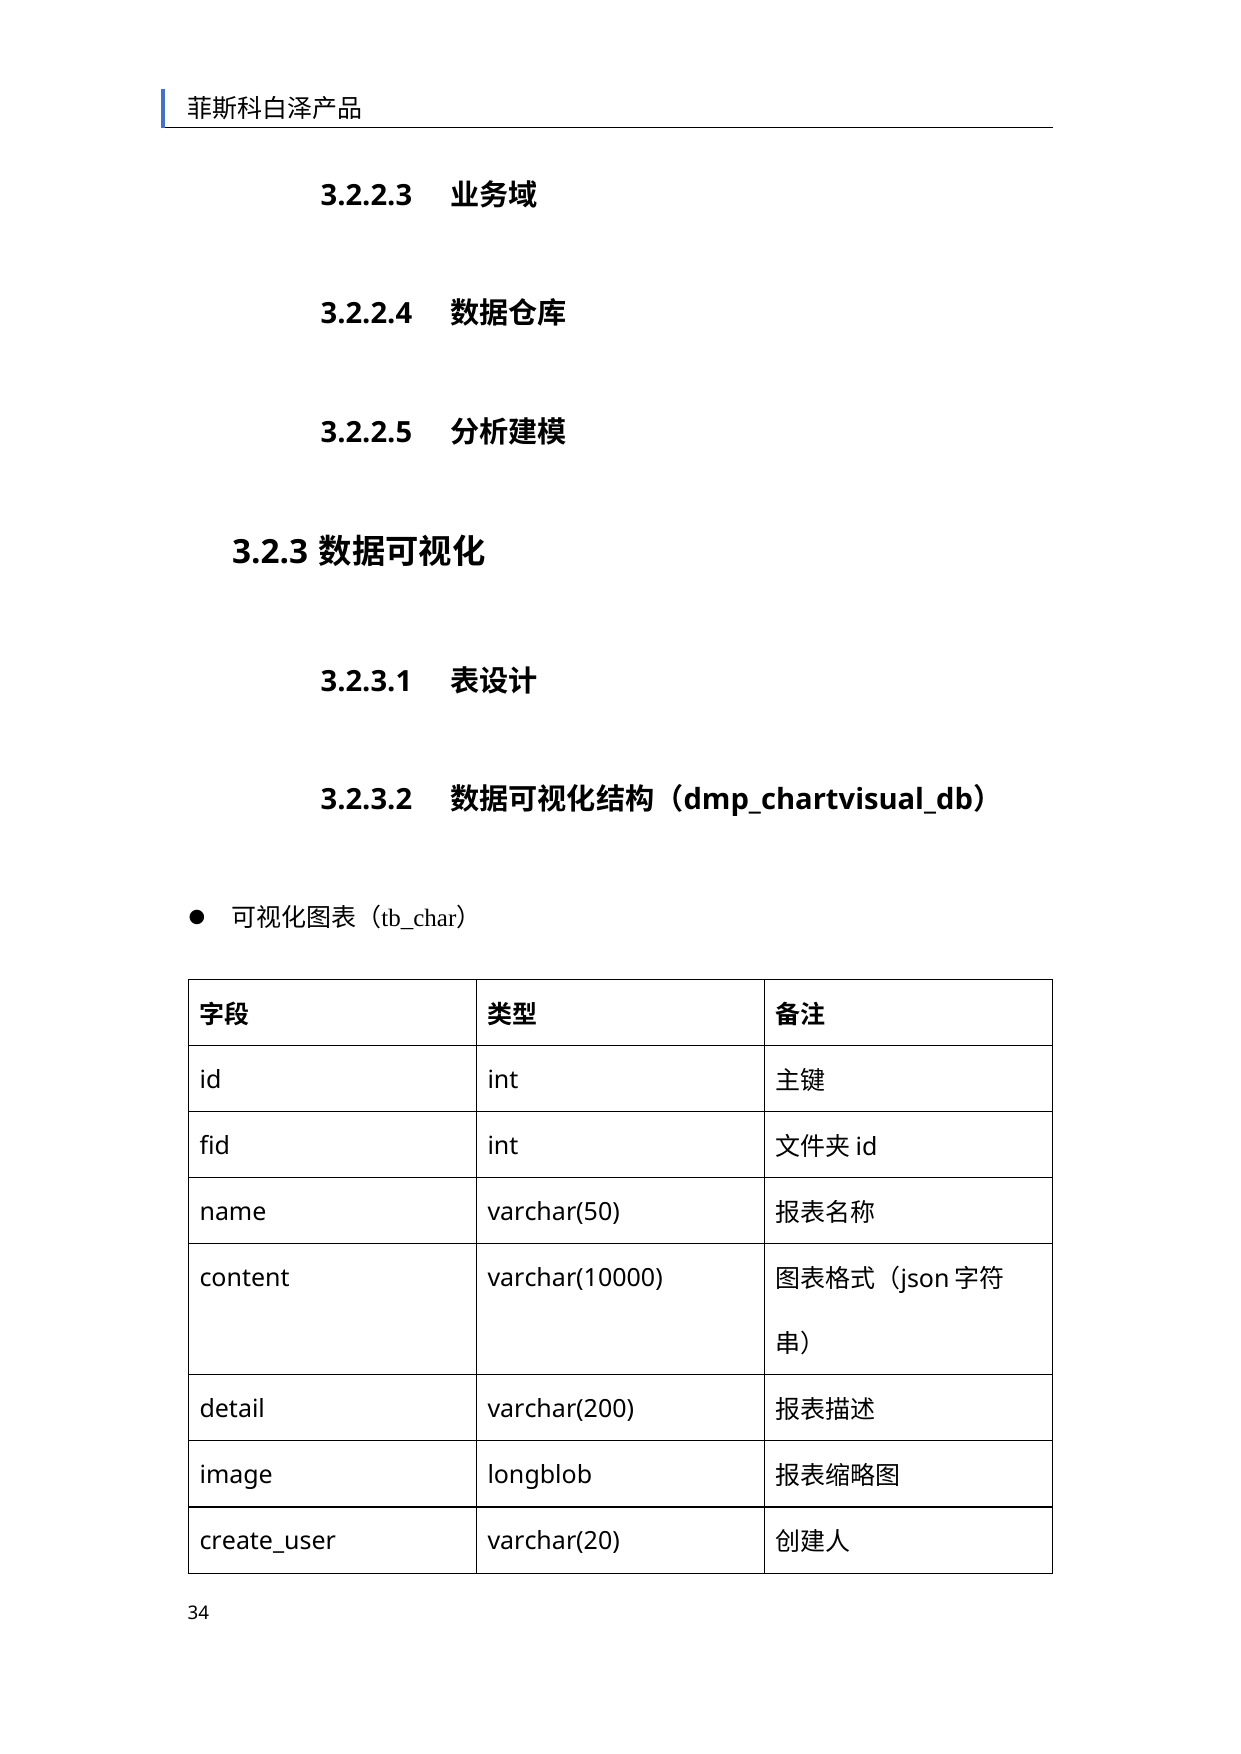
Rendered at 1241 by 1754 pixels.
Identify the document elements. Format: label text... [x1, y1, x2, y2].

subtitle 分析建模 [320, 397, 1053, 462]
table_cell varchar(50) [477, 1178, 764, 1243]
table_header 备注 [765, 980, 1052, 1045]
table_cell content [189, 1244, 476, 1374]
subtitle 表设计 [320, 646, 1053, 711]
table_cell 创建人 [765, 1508, 1052, 1572]
subtitle 数据仓库 [320, 279, 1053, 344]
table_header 类型 [477, 980, 764, 1045]
table_cell 报表名称 [765, 1178, 1052, 1243]
table_cell 主键 [765, 1046, 1052, 1111]
table_cell 报表缩略图 [765, 1441, 1052, 1506]
subtitle 数据可视化结构（dmp_chartvisual_db） [320, 765, 1053, 830]
table_cell longblob [477, 1441, 764, 1506]
table_cell 文件夹id [765, 1112, 1052, 1177]
table_cell int [477, 1112, 764, 1177]
table_header 字段 [189, 980, 476, 1045]
list 可视化图表（tb_char） [187, 883, 1053, 948]
subtitle 数据可视化 [232, 516, 1053, 581]
table_cell int [477, 1046, 764, 1111]
table_cell varchar(20) [477, 1508, 764, 1572]
table_cell name [189, 1178, 476, 1243]
table_cell detail [189, 1375, 476, 1440]
table_cell 图表格式（json字符串） [765, 1244, 1052, 1374]
table_cell id [189, 1046, 476, 1111]
table_cell fid [189, 1112, 476, 1177]
table_cell varchar(10000) [477, 1244, 764, 1374]
table_cell varchar(200) [477, 1375, 764, 1440]
table_cell image [189, 1441, 476, 1506]
table_cell 报表描述 [765, 1375, 1052, 1440]
table_cell create_user [189, 1508, 476, 1572]
subtitle 业务域 [320, 160, 1053, 225]
